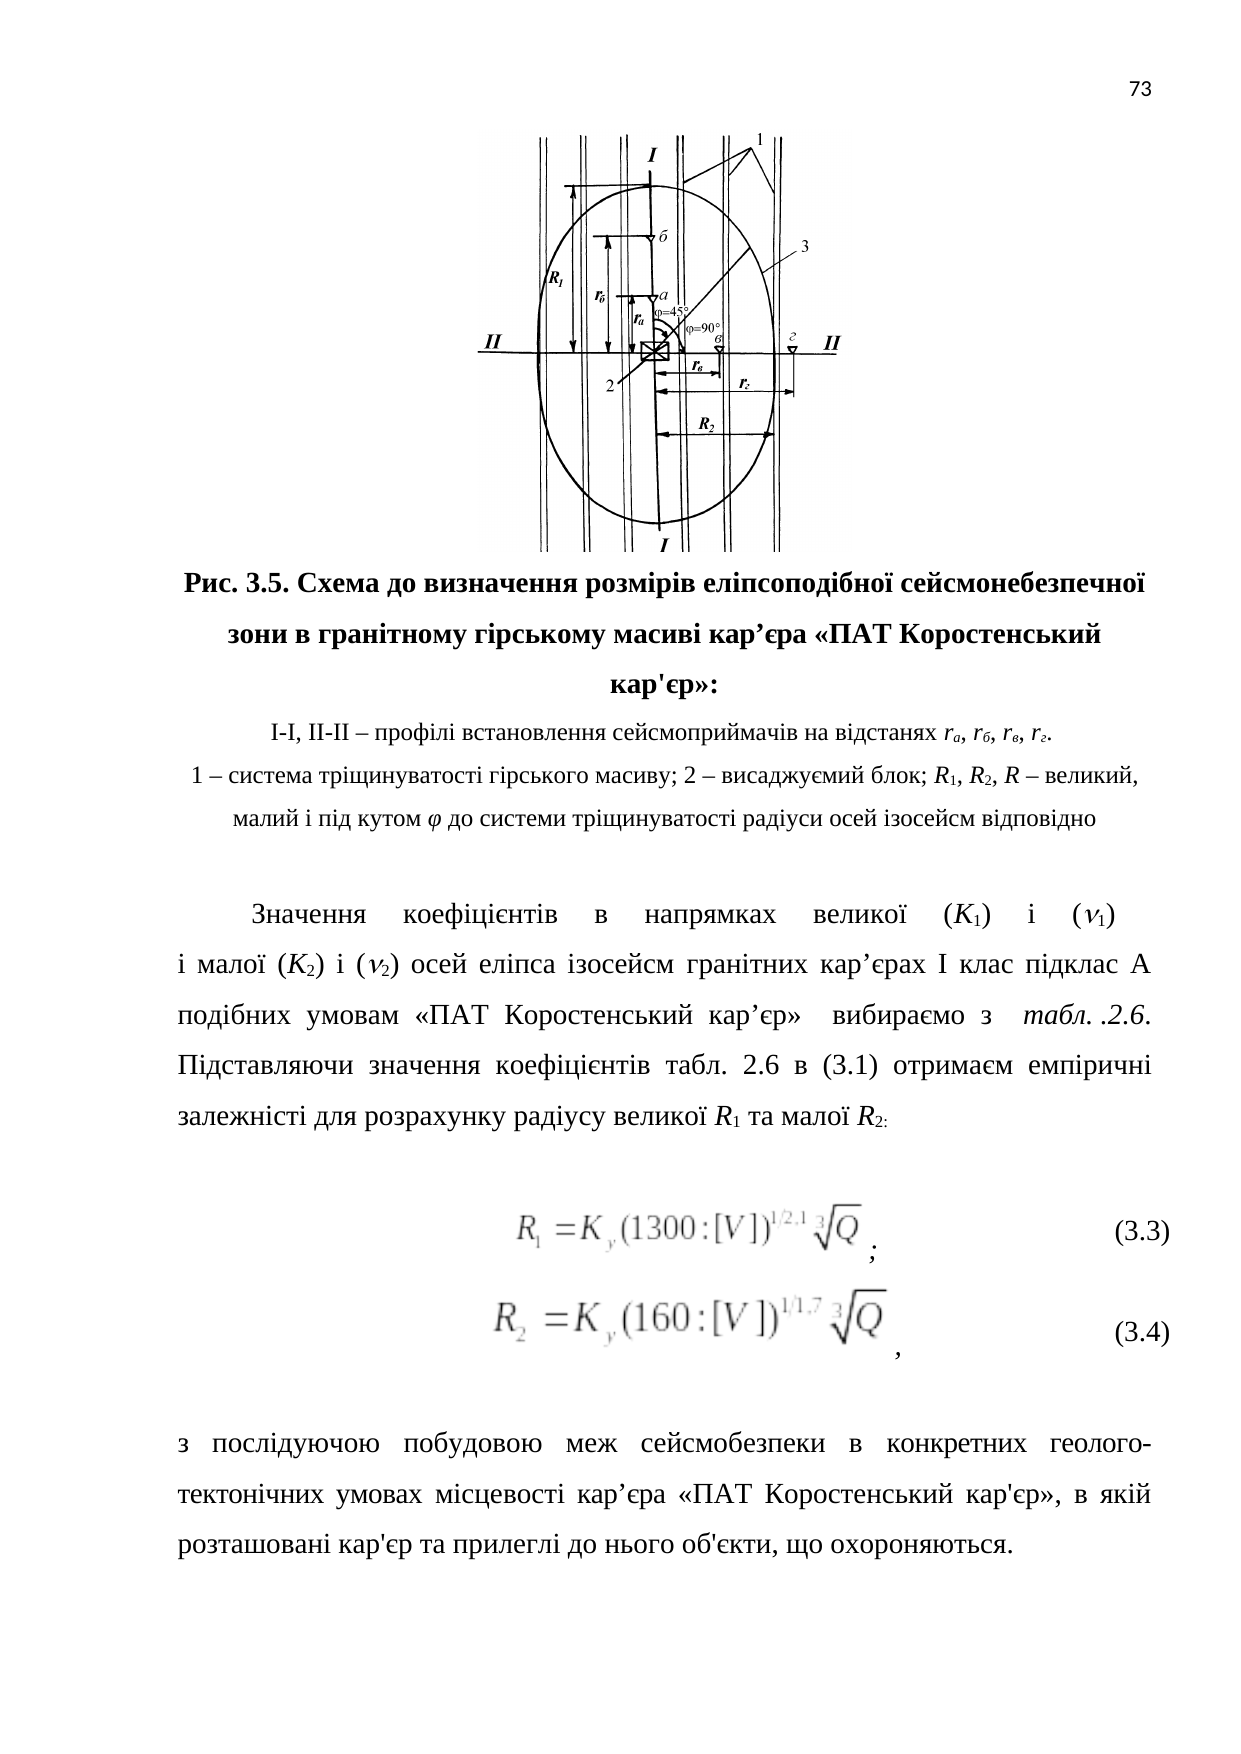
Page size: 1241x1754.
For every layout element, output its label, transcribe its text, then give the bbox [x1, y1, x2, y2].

text Рис. 3.5. Схема до визначення розмірів еліпсоподібної сейсмонебезпечної зони в гранітному гірському масиві кар’єра «ПАТ Коростенський кар'єр»: [177, 566, 1152, 700]
table_header (3.3) (3.4) [1004, 1198, 1181, 1375]
text Значення коефіцієнтів в напрямках великої (К1) і (1) і малої (К2) і (2) осей еліпса ізосейсм гранітних кар’єрах І клас підклас А подібних умовам «ПАТ Коростенський кар’єр» вибираємо з табл. .2.6. Підставляючи значення коефіцієнтів табл. 2.6 в (3.1) отримаєм емпіричні залежністі для розрахунку радіусу великої R1 та малої R2: [177, 896, 1152, 1131]
text І-І, ІІ-ІІ – профілі встановлення сейсмоприймачів на відстанях rа, rб, rв, rг. 1 – система тріщинуватості гірського масиву; 2 – висаджуємий блок; R1, R2, R – великий, малий і під кутом φ до системи тріщинуватості радіуси осей ізосейсм відповідно [177, 717, 1152, 832]
table_header ; , [384, 1198, 1004, 1375]
text з послідуючою побудовою меж сейсмобезпеки в конкретних геолого-тектонічних умовах місцевості кар’єра «ПАТ Коростенський кар'єр», в якій розташовані кар'єр та прилеглі до нього об'єкти, що охороняються. [177, 1425, 1152, 1559]
